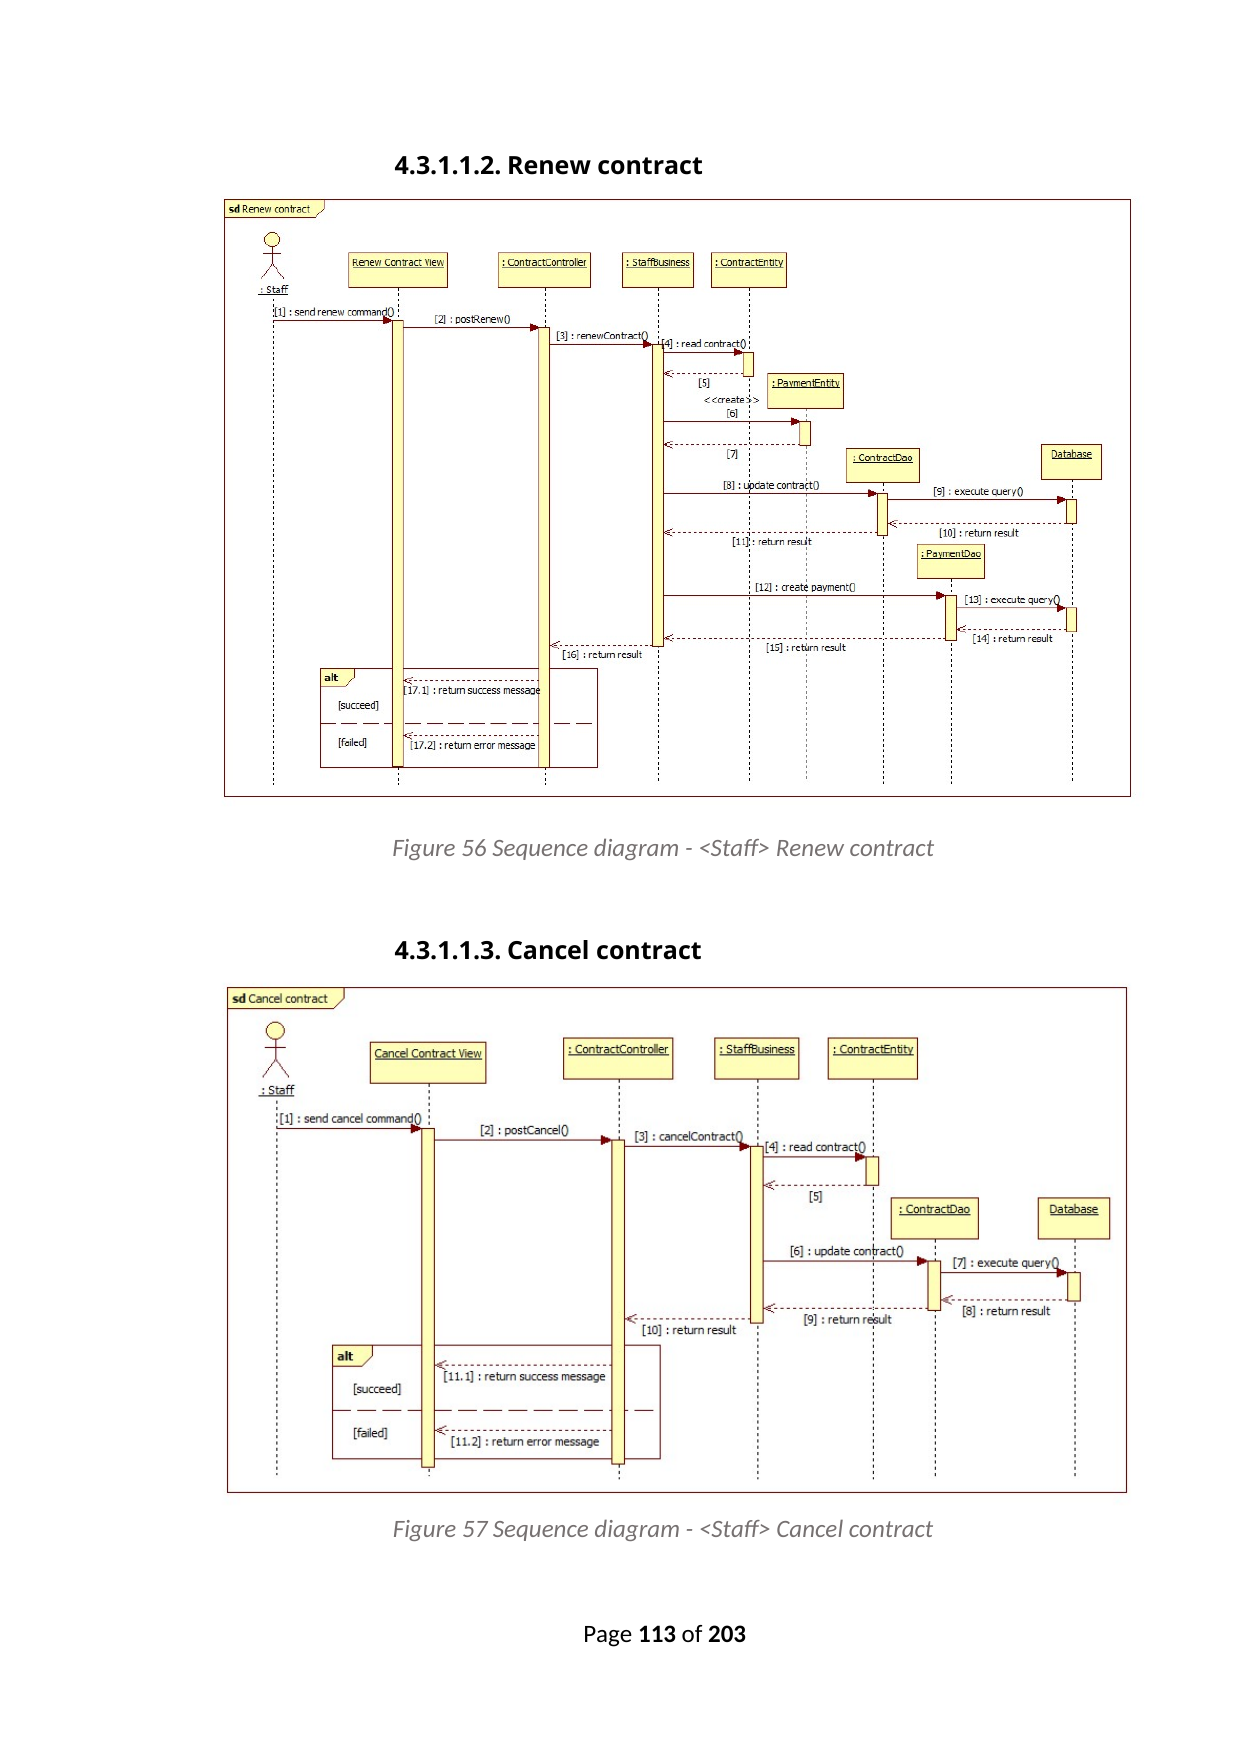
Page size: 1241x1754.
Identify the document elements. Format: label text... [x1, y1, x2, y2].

picture [206, 967, 1147, 1513]
subtitle Renew contract [394, 148, 1122, 181]
subtitle Cancel contract [394, 933, 1122, 967]
picture [206, 181, 1147, 813]
